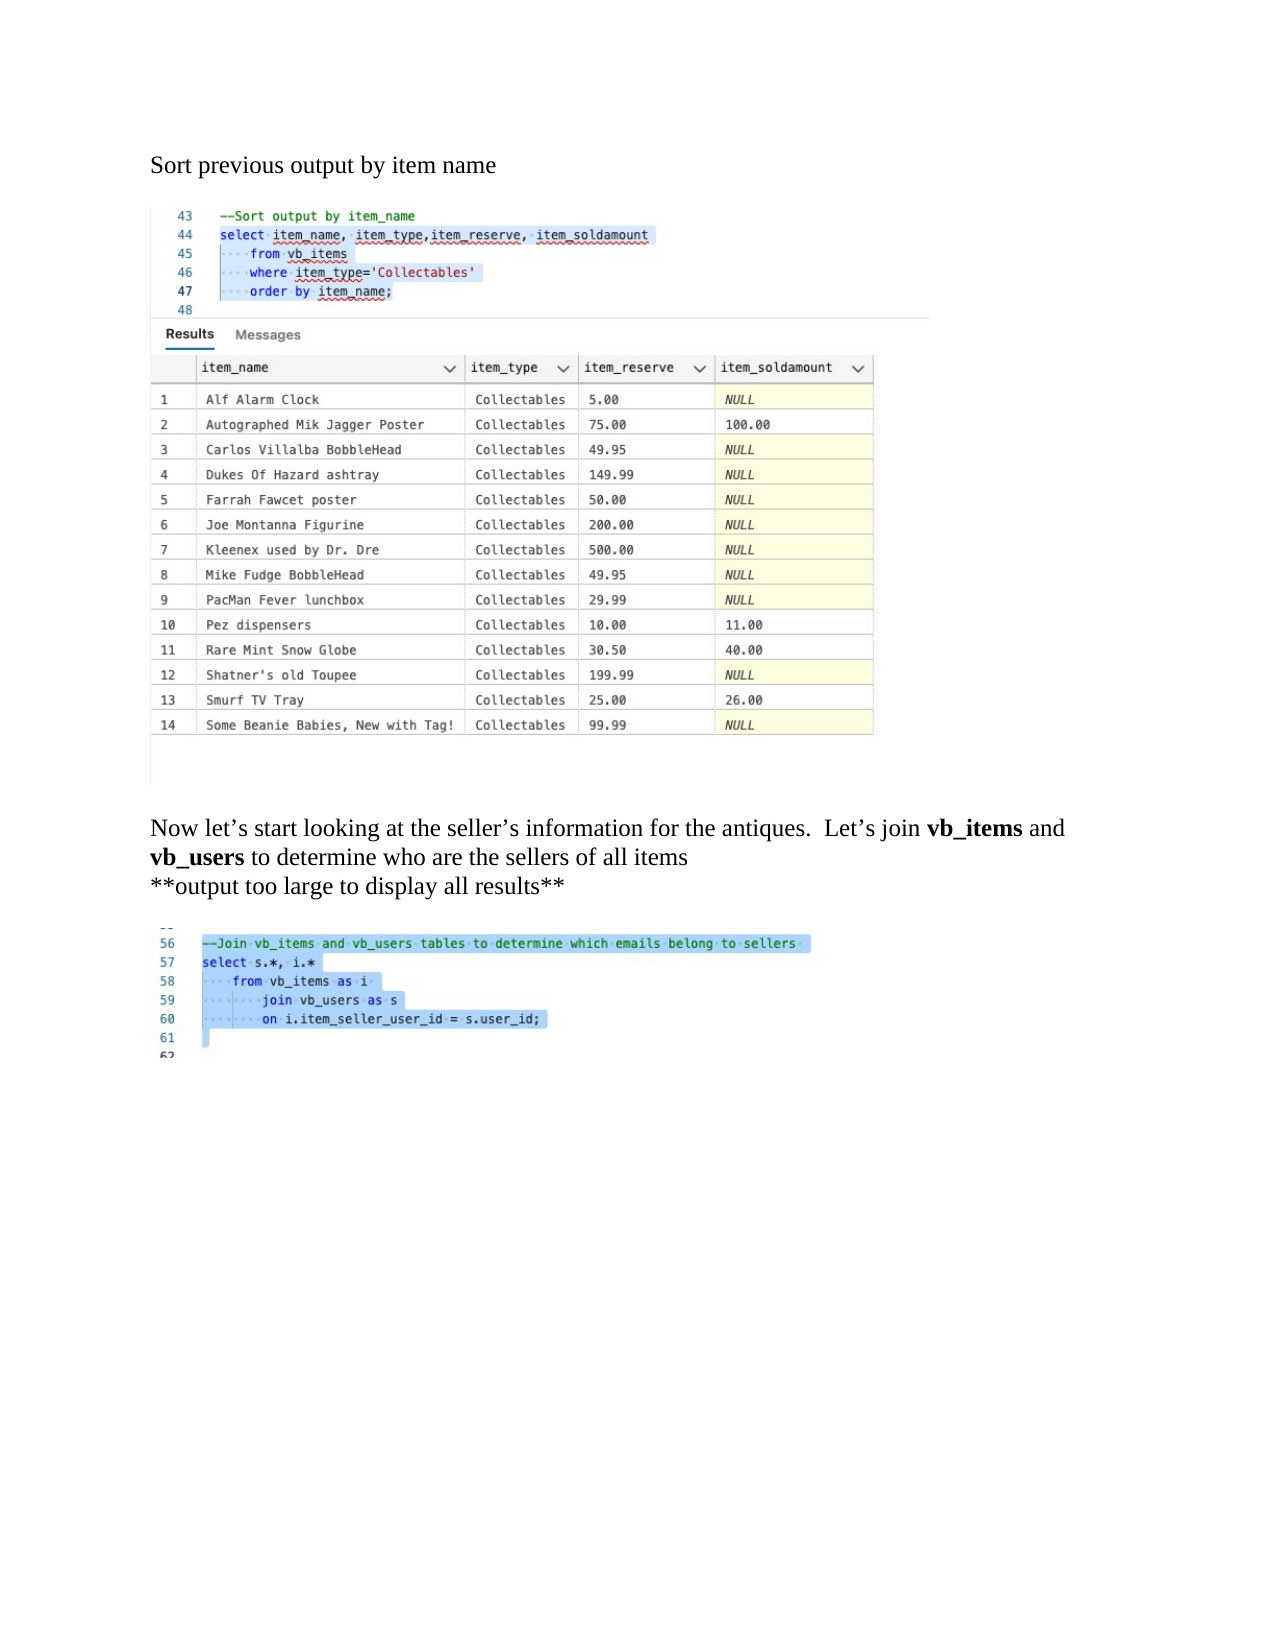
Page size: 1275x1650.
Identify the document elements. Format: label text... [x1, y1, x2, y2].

text Now let’s start looking at the seller’s information for the antiques. Let’s join vb_items and vb_users to determine who are the sellers of all items [150, 813, 1125, 871]
picture [150, 207, 930, 785]
text **output too large to display all results** [150, 871, 1125, 899]
picture [150, 928, 863, 1058]
text Sort previous output by item name [150, 150, 1125, 179]
